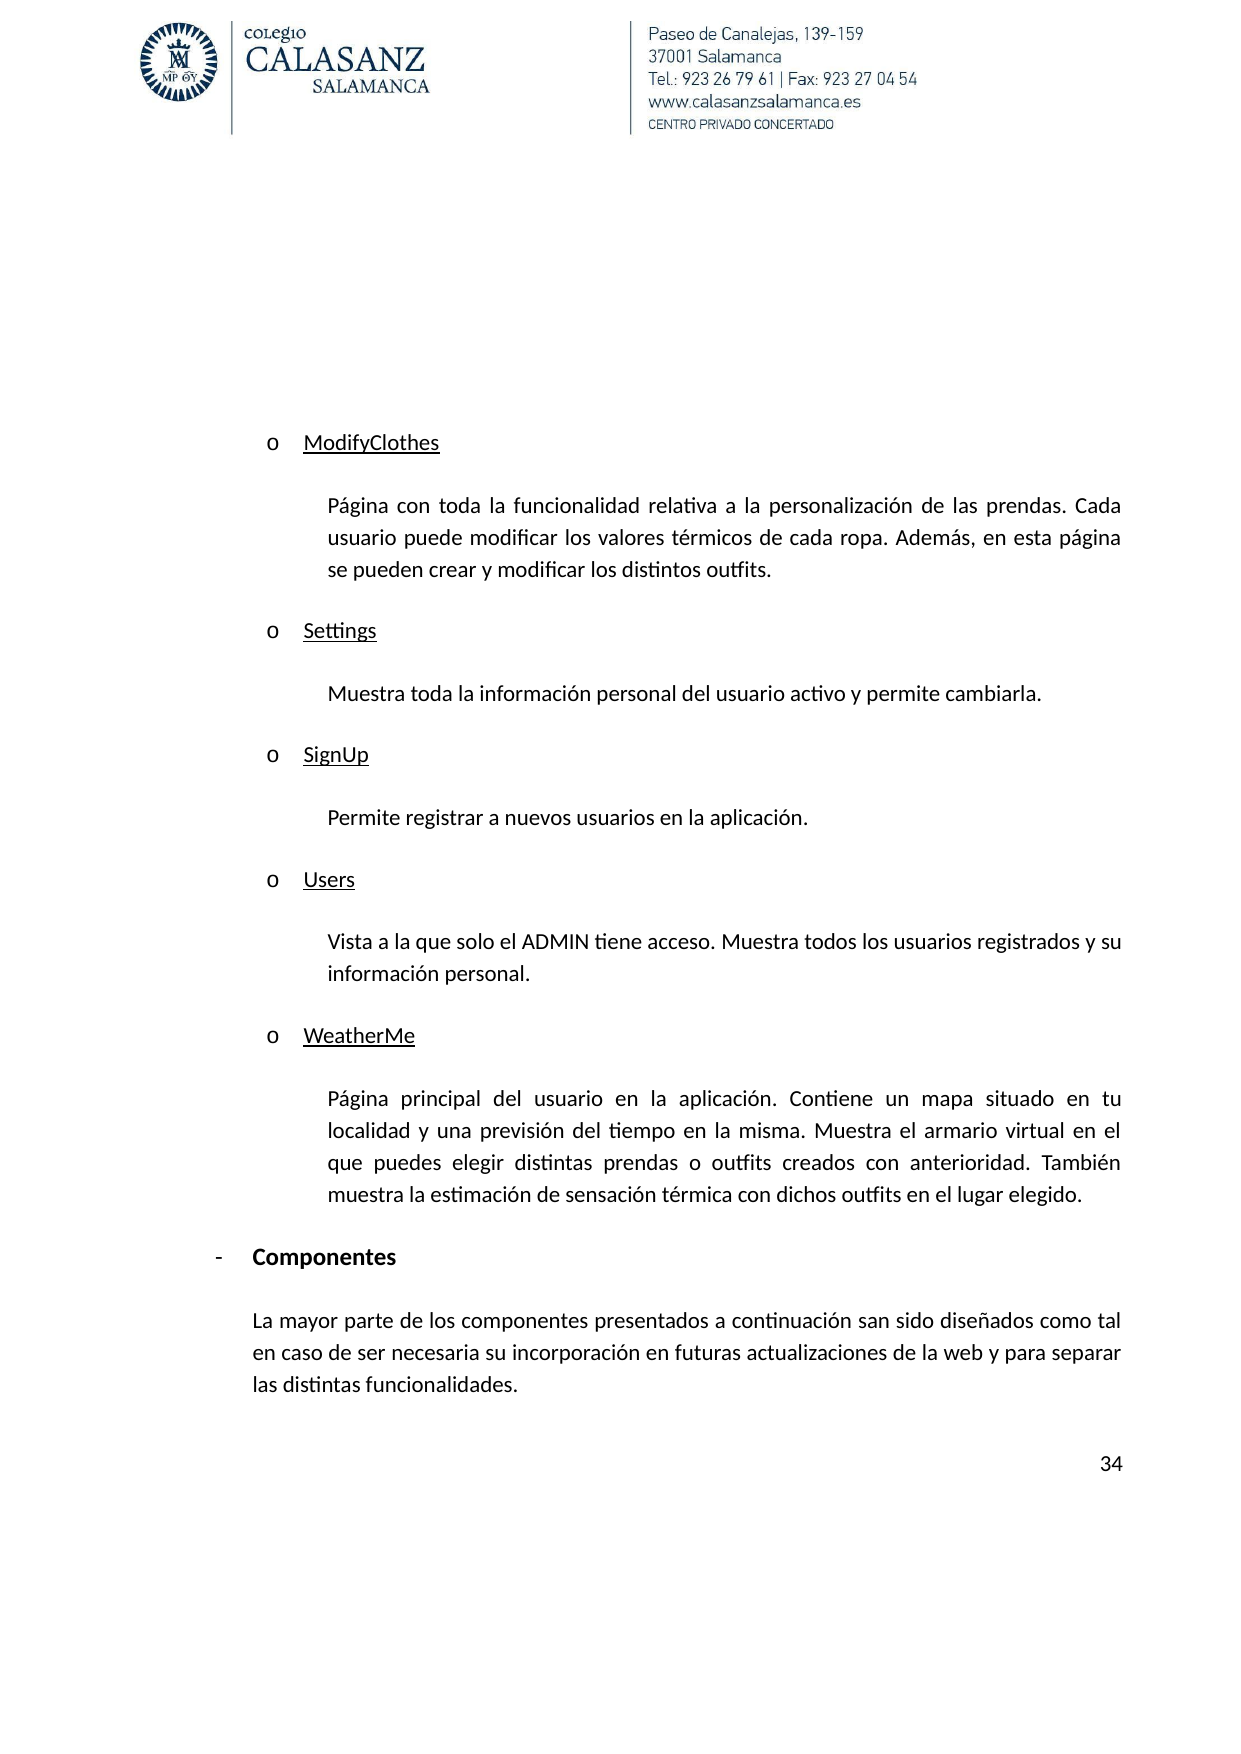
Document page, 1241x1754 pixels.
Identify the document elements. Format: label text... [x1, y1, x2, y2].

subtitle Vista a la que solo el ADMIN tiene acceso. Muestra todos los usuarios registrados y su información personal. [327, 927, 1123, 988]
picture [98, 21, 985, 145]
subtitle Componentes [215, 1242, 1123, 1272]
subtitle Permite registrar a nuevos usuarios en la aplicación. [327, 803, 1123, 831]
subtitle SignUp [266, 741, 1123, 770]
subtitle Página principal del usuario en la aplicación. Contiene un mapa situado en tu localidad y una previsión del tiempo en la misma. Muestra el armario virtual en el que puedes elegir distintas prendas o outfits creados con anterioridad. También muestra la estimación de sensación térmica con dichos outfits en el lugar elegido. [327, 1084, 1123, 1208]
subtitle Settings [266, 617, 1123, 646]
subtitle La mayor parte de los componentes presentados a continuación san sido diseñados como tal en caso de ser necesaria su incorporación en futuras actualizaciones de la web y para separar las distintas funcionalidades. [252, 1306, 1123, 1398]
subtitle ModifyClothes [266, 428, 1123, 457]
subtitle Users [266, 865, 1123, 894]
subtitle WeatherMe [266, 1021, 1123, 1050]
subtitle Muestra toda la información personal del usuario activo y permite cambiarla. [327, 679, 1123, 707]
subtitle Página con toda la funcionalidad relativa a la personalización de las prendas. Cada usuario puede modificar los valores térmicos de cada ropa. Además, en esta página se pueden crear y modificar los distintos outfits. [327, 491, 1123, 583]
